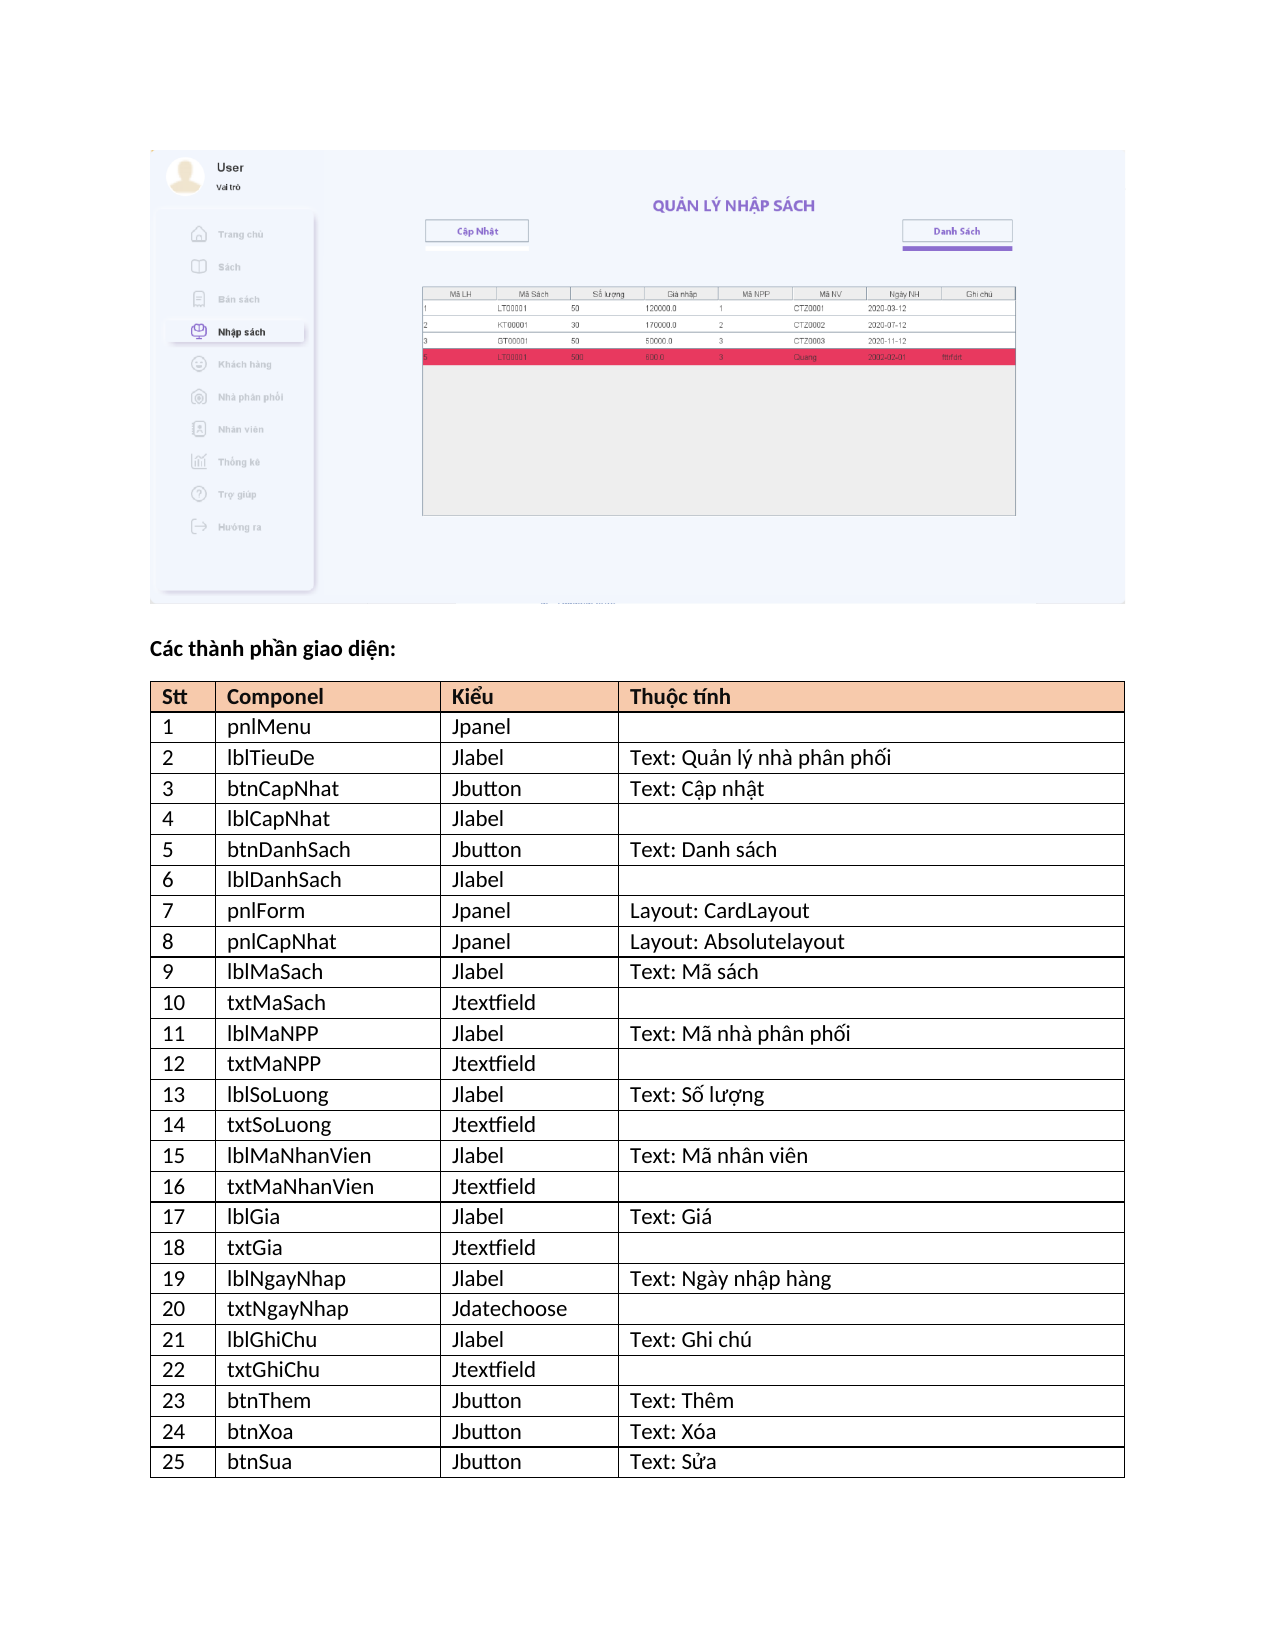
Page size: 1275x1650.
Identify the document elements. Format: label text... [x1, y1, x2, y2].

table_cell 20 [151, 1294, 215, 1324]
table_cell Jtextfield [441, 1049, 618, 1079]
table_cell lblTieuDe [216, 743, 440, 773]
table_cell [619, 1172, 1124, 1201]
table_cell Jtextfield [441, 1111, 618, 1140]
table_cell Jbutton [441, 1386, 618, 1416]
table_cell 17 [151, 1203, 215, 1232]
table_cell lblDanhSach [216, 866, 440, 895]
table_cell btnXoa [216, 1417, 440, 1446]
table_cell [619, 1049, 1124, 1079]
table_cell txtGia [216, 1233, 440, 1263]
table_cell pnlCapNhat [216, 927, 440, 956]
table_cell Jpanel [441, 927, 618, 956]
table_cell 15 [151, 1141, 215, 1171]
table_cell lblMaSach [216, 958, 440, 987]
table_cell Jlabel [441, 1203, 618, 1232]
table_cell Jtextfield [441, 988, 618, 1018]
table_cell Jlabel [441, 1325, 618, 1354]
table_cell 10 [151, 988, 215, 1018]
table_cell 6 [151, 866, 215, 895]
table_header Componel [216, 682, 440, 711]
table_cell Text: Số lượng [619, 1080, 1124, 1109]
table_cell lblSoLuong [216, 1080, 440, 1109]
table_cell 18 [151, 1233, 215, 1263]
table_cell 2 [151, 743, 215, 773]
table_cell lblCapNhat [216, 804, 440, 834]
picture [150, 150, 1125, 604]
table_cell Jlabel [441, 958, 618, 987]
table_cell Layout: Absolutelayout [619, 927, 1124, 956]
table_cell 8 [151, 927, 215, 956]
table_cell Jlabel [441, 804, 618, 834]
table_cell 4 [151, 804, 215, 834]
table_cell Jbutton [441, 1417, 618, 1446]
table_cell Jlabel [441, 1141, 618, 1171]
table_cell 22 [151, 1356, 215, 1385]
table_cell txtNgayNhap [216, 1294, 440, 1324]
table_cell 25 [151, 1448, 215, 1477]
table_cell txtMaNhanVien [216, 1172, 440, 1201]
table_cell 3 [151, 774, 215, 803]
table_cell Jbutton [441, 835, 618, 864]
table_cell 5 [151, 835, 215, 864]
table_cell btnThem [216, 1386, 440, 1416]
table_cell [619, 1233, 1124, 1263]
table_cell Text: Danh sách [619, 835, 1124, 864]
table_cell btnCapNhat [216, 774, 440, 803]
table_cell Jbutton [441, 1448, 618, 1477]
table_cell Jlabel [441, 1019, 618, 1048]
table_cell 23 [151, 1386, 215, 1416]
table_cell [619, 866, 1124, 895]
table_cell Text: Mã nhân viên [619, 1141, 1124, 1171]
table_header Thuộc tính [619, 682, 1124, 711]
table_cell [619, 804, 1124, 834]
table_cell lblGia [216, 1203, 440, 1232]
table_cell Jbutton [441, 774, 618, 803]
table_header Stt [151, 682, 215, 711]
table_cell 14 [151, 1111, 215, 1140]
table_cell Jlabel [441, 866, 618, 895]
table_cell [619, 988, 1124, 1018]
table_cell [619, 1111, 1124, 1140]
table_cell lblMaNhanVien [216, 1141, 440, 1171]
table_cell 21 [151, 1325, 215, 1354]
table_cell Jtextfield [441, 1172, 618, 1201]
table_cell Layout: CardLayout [619, 896, 1124, 926]
table_cell txtSoLuong [216, 1111, 440, 1140]
table_cell 24 [151, 1417, 215, 1446]
table_cell 19 [151, 1264, 215, 1293]
table_cell pnlForm [216, 896, 440, 926]
table_cell [619, 1294, 1124, 1324]
table_cell Text: Xóa [619, 1417, 1124, 1446]
table_cell lblGhiChu [216, 1325, 440, 1354]
table_cell Text: Mã nhà phân phối [619, 1019, 1124, 1048]
table_cell 7 [151, 896, 215, 926]
table_cell Jpanel [441, 713, 618, 742]
table_cell Jlabel [441, 743, 618, 773]
table_cell Text: Ngày nhập hàng [619, 1264, 1124, 1293]
table_cell Text: Thêm [619, 1386, 1124, 1416]
table_cell txtMaSach [216, 988, 440, 1018]
table_cell btnSua [216, 1448, 440, 1477]
table_cell Jtextfield [441, 1356, 618, 1385]
table_cell 9 [151, 958, 215, 987]
table_cell lblMaNPP [216, 1019, 440, 1048]
table_cell Jlabel [441, 1080, 618, 1109]
table_cell Jpanel [441, 896, 618, 926]
table_cell Jtextfield [441, 1233, 618, 1263]
table_cell 16 [151, 1172, 215, 1201]
table_cell Text: Sửa [619, 1448, 1124, 1477]
table_cell Jdatechoose [441, 1294, 618, 1324]
table_cell 1 [151, 713, 215, 742]
table_cell 12 [151, 1049, 215, 1079]
table_cell txtGhiChu [216, 1356, 440, 1385]
table_cell [619, 713, 1124, 742]
table_cell Text: Giá [619, 1203, 1124, 1232]
table_cell Text: Mã sách [619, 958, 1124, 987]
table_cell lblNgayNhap [216, 1264, 440, 1293]
table_cell txtMaNPP [216, 1049, 440, 1079]
table_cell Text: Ghi chú [619, 1325, 1124, 1354]
table_cell 11 [151, 1019, 215, 1048]
table_cell [619, 1356, 1124, 1385]
table_header Kiểu [441, 682, 618, 711]
text Các thành phần giao diện: [150, 634, 1125, 662]
table_cell Text: Quản lý nhà phân phối [619, 743, 1124, 773]
table_cell btnDanhSach [216, 835, 440, 864]
table_cell 13 [151, 1080, 215, 1109]
table_cell pnlMenu [216, 713, 440, 742]
table_cell Text: Cập nhật [619, 774, 1124, 803]
table_cell Jlabel [441, 1264, 618, 1293]
